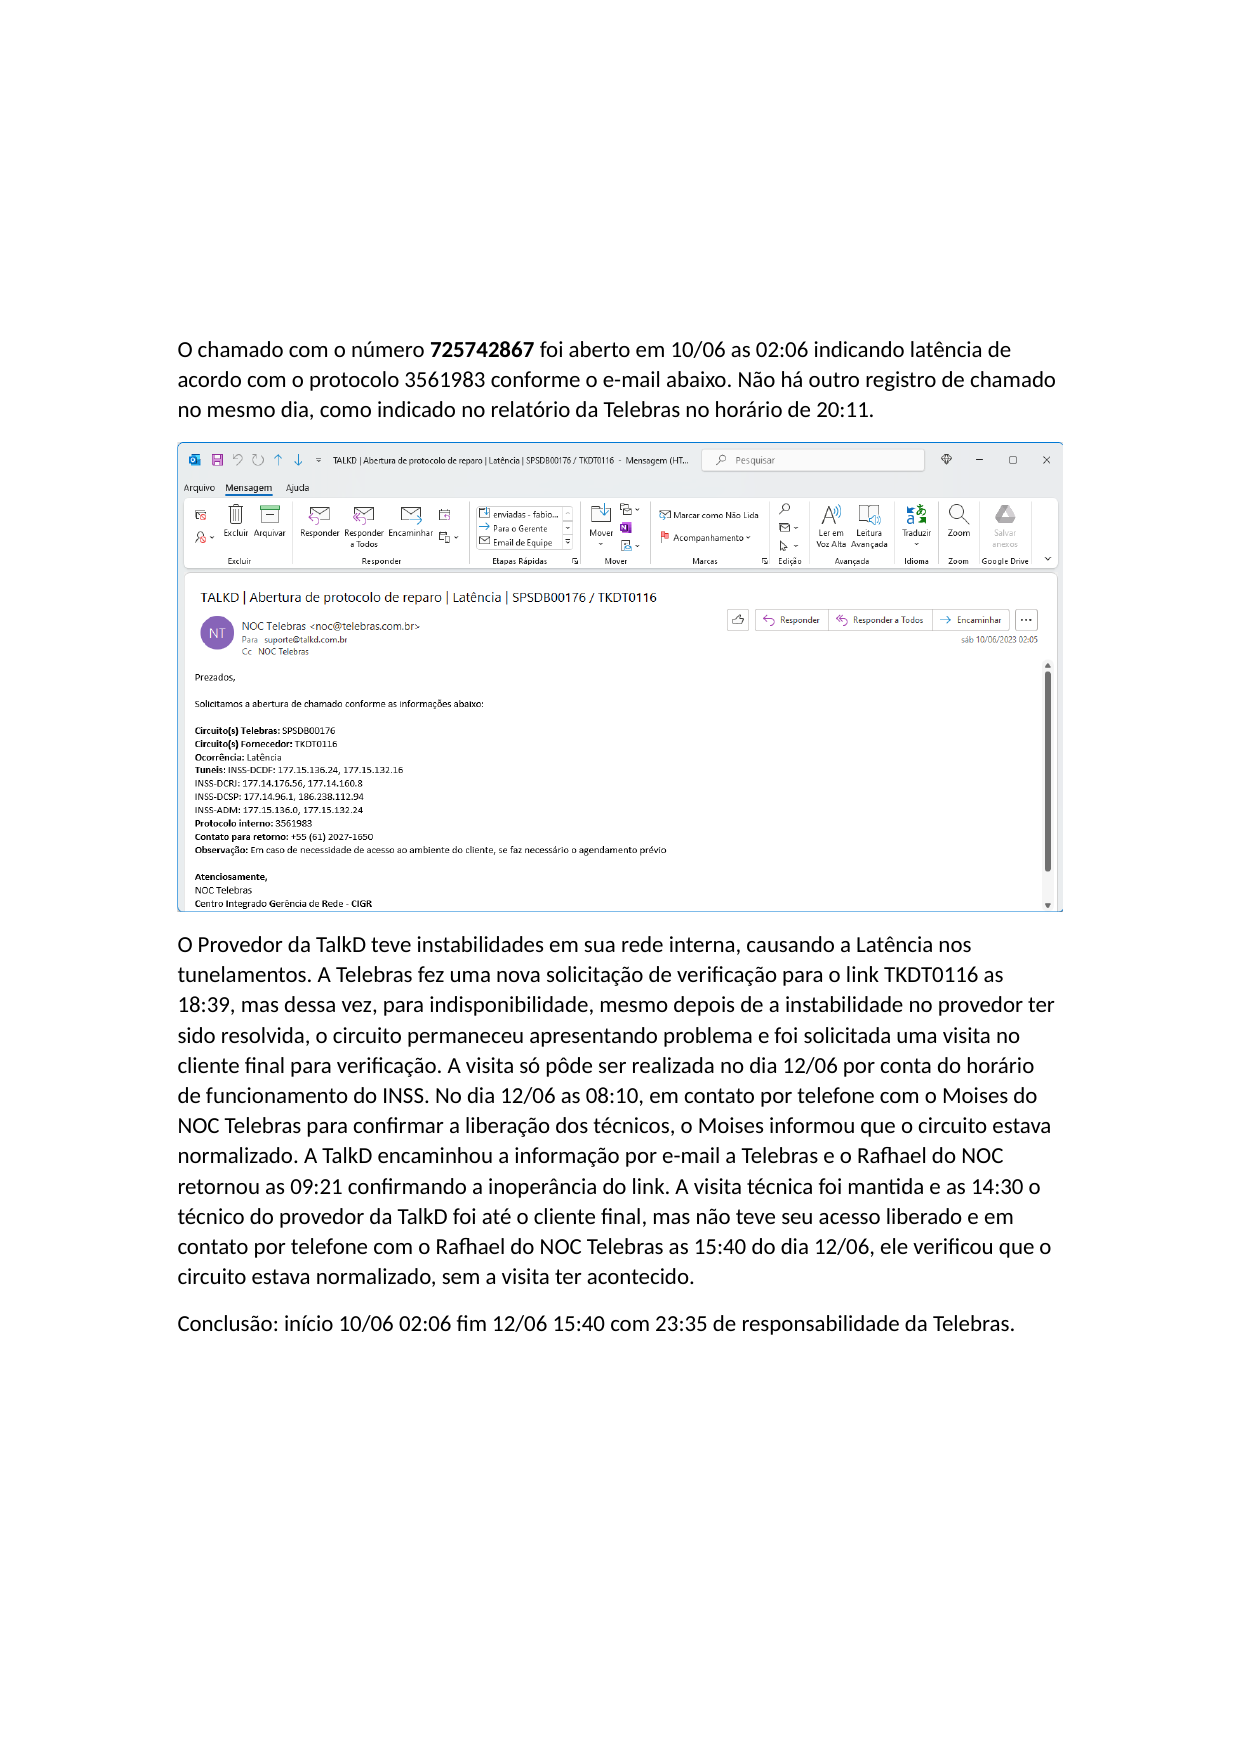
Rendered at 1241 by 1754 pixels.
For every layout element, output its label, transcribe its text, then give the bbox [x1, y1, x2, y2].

text Conclusão: início 10/06 02:06 fim 12/06 15:40 com 23:35 de responsabilidade da Telebras. [177, 1309, 1063, 1337]
text O Provedor da TalkD teve instabilidades em sua rede interna, causando a Latência nos tunelamentos. A Telebras fez uma nova solicitação de verificação para o link TKDT0116 as 18:39, mas dessa vez, para indisponibilidade, mesmo depois de a instabilidade no provedor ter sido resolvida, o circuito permaneceu apresentando problema e foi solicitada uma visita no cliente final para verificação. A visita só pôde ser realizada no dia 12/06 por conta do horário de funcionamento do INSS. No dia 12/06 as 08:10, em contato por telefone com o Moises do NOC Telebras para confirmar a liberação dos técnicos, o Moises informou que o circuito estava normalizado. A TalkD encaminhou a informação por e-mail a Telebras e o Rafhael do NOC retornou as 09:21 confirmando a inoperância do link. A visita técnica foi mantida e as 14:30 o técnico do provedor da TalkD foi até o cliente final, mas não teve seu acesso liberado e em contato por telefone com o Rafhael do NOC Telebras as 15:40 do dia 12/06, ele verificou que o circuito estava normalizado, sem a visita ter acontecido. [177, 930, 1063, 1290]
picture [177, 442, 1063, 912]
text O chamado com o número 725742867 foi aberto em 10/06 as 02:06 indicando latência de acordo com o protocolo 3561983 conforme o e-mail abaixo. Não há outro registro de chamado no mesmo dia, como indicado no relatório da Telebras no horário de 20:11. [177, 335, 1063, 423]
